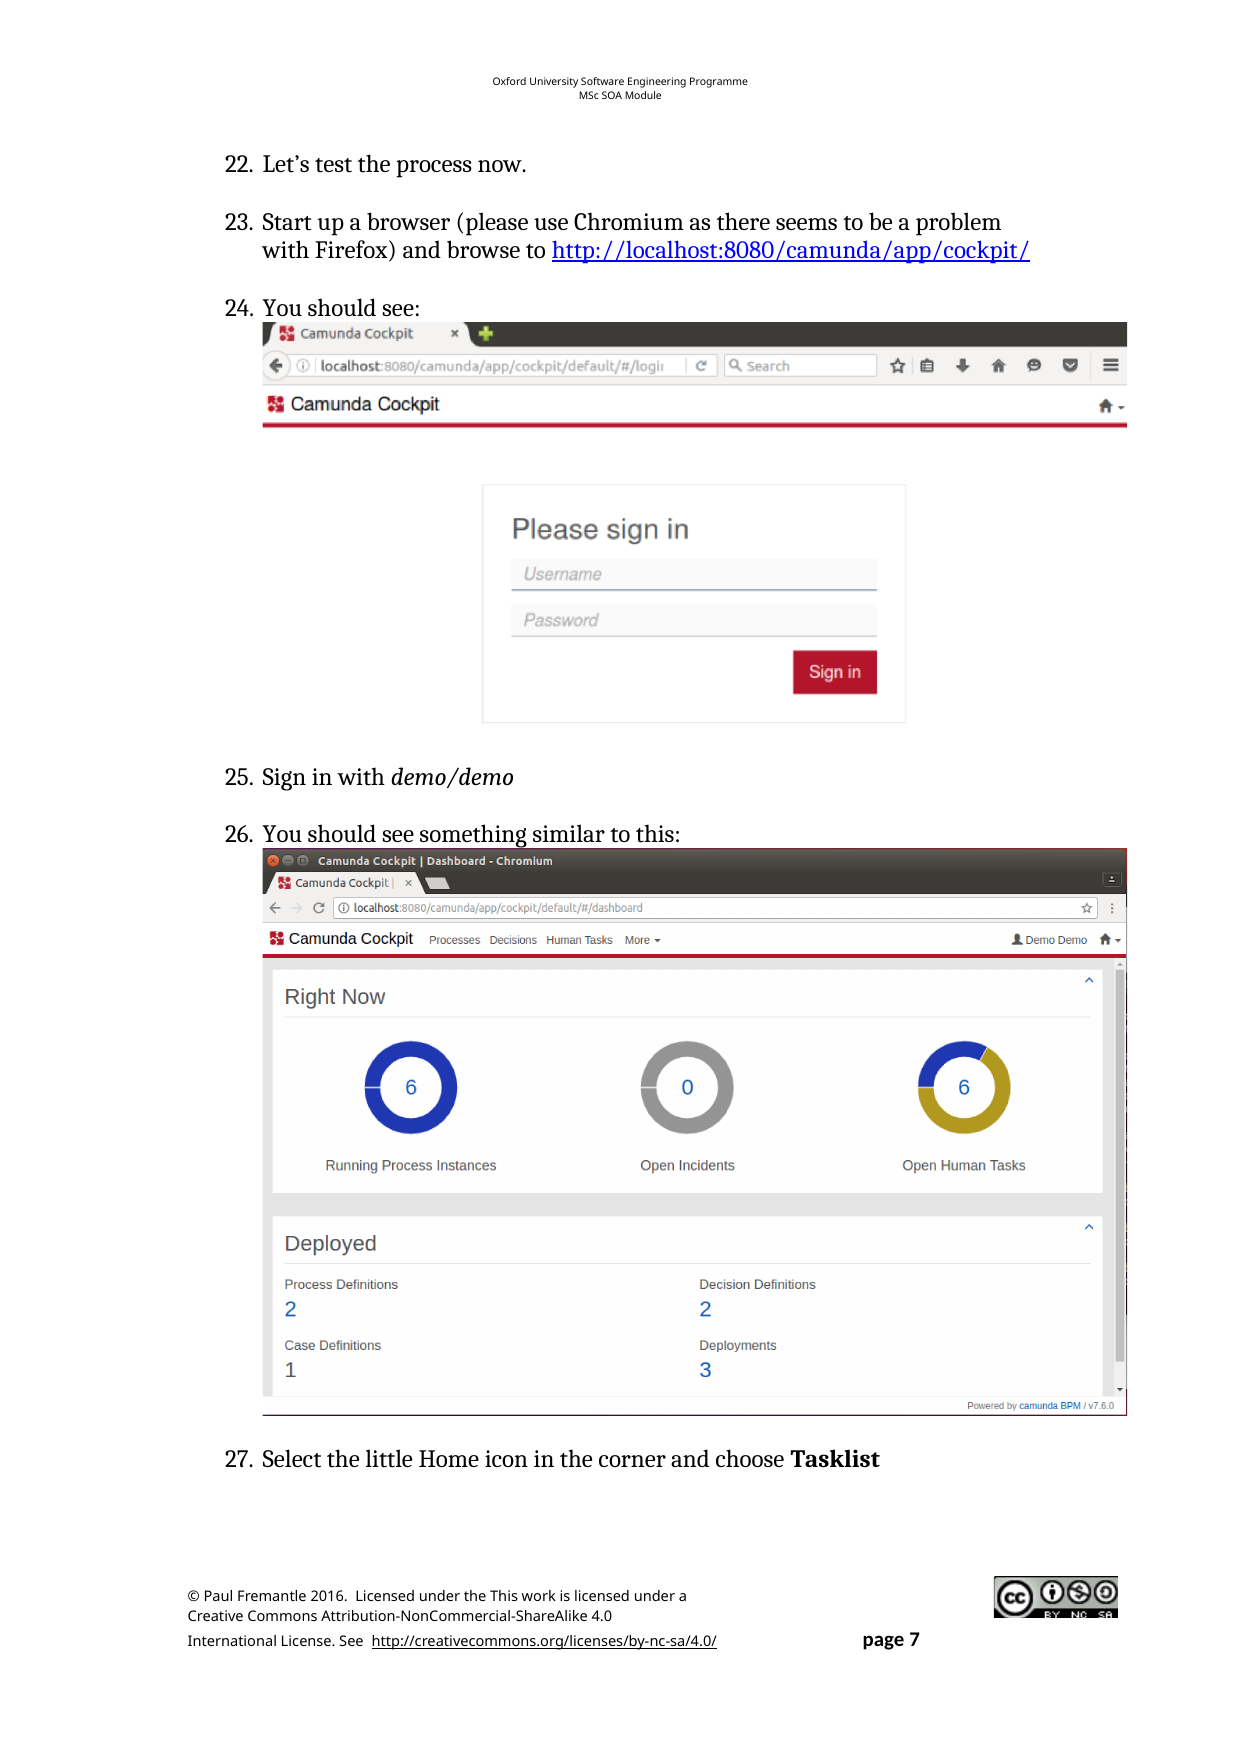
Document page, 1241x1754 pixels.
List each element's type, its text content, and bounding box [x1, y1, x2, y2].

picture [262, 322, 1128, 763]
picture [262, 848, 1128, 1416]
list Let’s test the process now. [225, 150, 1053, 207]
list Select the little Home icon in the corner and choose Tasklist [225, 1444, 1053, 1502]
list Start up a browser (please use Chromium as there seems to be a problem with Firefox) and browse to http://localhost:8080/camunda/app/cockpit/ [225, 207, 1053, 294]
list Sign in with demo/demo [225, 763, 1053, 820]
picture [993, 1576, 1118, 1618]
